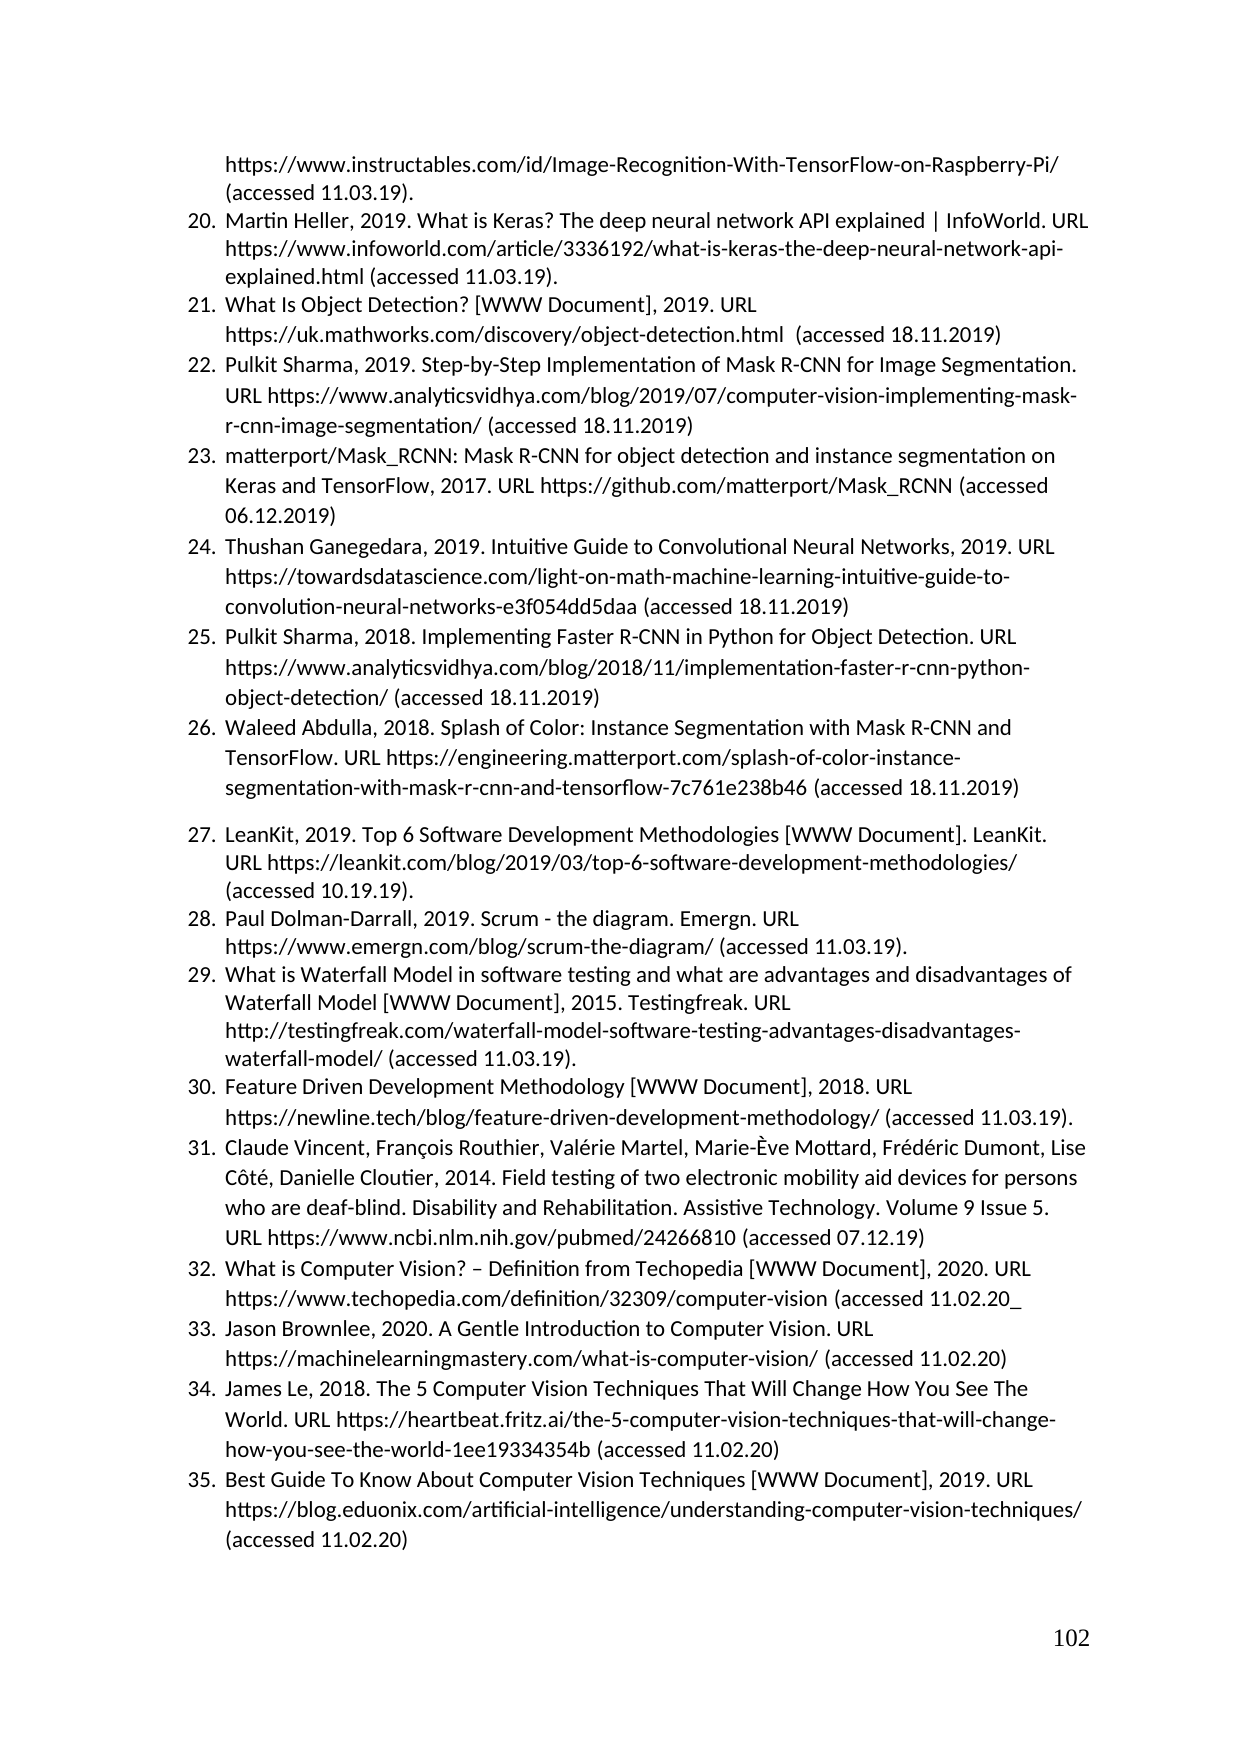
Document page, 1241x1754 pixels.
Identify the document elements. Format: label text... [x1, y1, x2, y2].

list Best Guide To Know About Computer Vision Techniques [WWW Document], 2019. URL https://blog.eduonix.com/artificial-intelligence/understanding-computer-vision-techniques/ (accessed 11.02.20) [187, 1465, 1090, 1554]
list Thushan Ganegedara, 2019. Intuitive Guide to Convolutional Neural Networks, 2019. URL https://towardsdatascience.com/light-on-math-machine-learning-intuitive-guide-to-convolution-neural-networks-e3f054dd5daa (accessed 18.11.2019) [187, 532, 1090, 620]
list Pulkit Sharma, 2019. Step-by-Step Implementation of Mask R-CNN for Image Segmentation. URL https://www.analyticsvidhya.com/blog/2019/07/computer-vision-implementing-mask-r-cnn-image-segmentation/ (accessed 18.11.2019) [187, 351, 1090, 439]
list Jason Brownlee, 2020. A Gentle Introduction to Computer Vision. URL https://machinelearningmastery.com/what-is-computer-vision/ (accessed 11.02.20) [187, 1314, 1090, 1372]
list What is Computer Vision? – Definition from Techopedia [WWW Document], 2020. URL https://www.techopedia.com/definition/32309/computer-vision (accessed 11.02.20_ [187, 1254, 1090, 1312]
list Paul Dolman-Darrall, 2019. Scrum - the diagram. Emergn. URL https://www.emergn.com/blog/scrum-the-diagram/ (accessed 11.03.19). [187, 904, 1090, 960]
list LeanKit, 2019. Top 6 Software Development Methodologies [WWW Document]. LeanKit. URL https://leankit.com/blog/2019/03/top-6-software-development-methodologies/ (accessed 10.19.19). [187, 820, 1090, 904]
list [187, 150, 1090, 206]
list Pulkit Sharma, 2018. Implementing Faster R-CNN in Python for Object Detection. URL https://www.analyticsvidhya.com/blog/2018/11/implementation-faster-r-cnn-python-object-detection/ (accessed 18.11.2019) [187, 622, 1090, 711]
list Waleed Abdulla, 2018. Splash of Color: Instance Segmentation with Mask R-CNN and TensorFlow. URL https://engineering.matterport.com/splash-of-color-instance-segmentation-with-mask-r-cnn-and-tensorflow-7c761e238b46 (accessed 18.11.2019) [187, 713, 1090, 801]
list matterport/Mask_RCNN: Mask R-CNN for object detection and instance segmentation on Keras and TensorFlow, 2017. URL https://github.com/matterport/Mask_RCNN (accessed 06.12.2019) [187, 441, 1090, 529]
list What Is Object Detection? [WWW Document], 2019. URL https://uk.mathworks.com/discovery/object-detection.html (accessed 18.11.2019) [187, 290, 1090, 348]
list Martin Heller, 2019. What is Keras? The deep neural network API explained | InfoWorld. URL https://www.infoworld.com/article/3336192/what-is-keras-the-deep-neural-network-api-explained.html (accessed 11.03.19). [187, 206, 1090, 290]
list Claude Vincent, François Routhier, Valérie Martel, Marie-Ève Mottard, Frédéric Dumont, Lise Côté, Danielle Cloutier, 2014. Field testing of two electronic mobility aid devices for persons who are deaf-blind. Disability and Rehabilitation. Assistive Technology. Volume 9 Issue 5. URL https://www.ncbi.nlm.nih.gov/pubmed/24266810 (accessed 07.12.19) [187, 1133, 1090, 1252]
list What is Waterfall Model in software testing and what are advantages and disadvantages of Waterfall Model [WWW Document], 2015. Testingfreak. URL http://testingfreak.com/waterfall-model-software-testing-advantages-disadvantages-waterfall-model/ (accessed 11.03.19). [187, 960, 1090, 1072]
list Feature Driven Development Methodology [WWW Document], 2018. URL https://newline.tech/blog/feature-driven-development-methodology/ (accessed 11.03.19). [187, 1072, 1090, 1131]
list James Le, 2018. The 5 Computer Vision Techniques That Will Change How You See The World. URL https://heartbeat.fritz.ai/the-5-computer-vision-techniques-that-will-change-how-you-see-the-world-1ee19334354b (accessed 11.02.20) [187, 1374, 1090, 1463]
